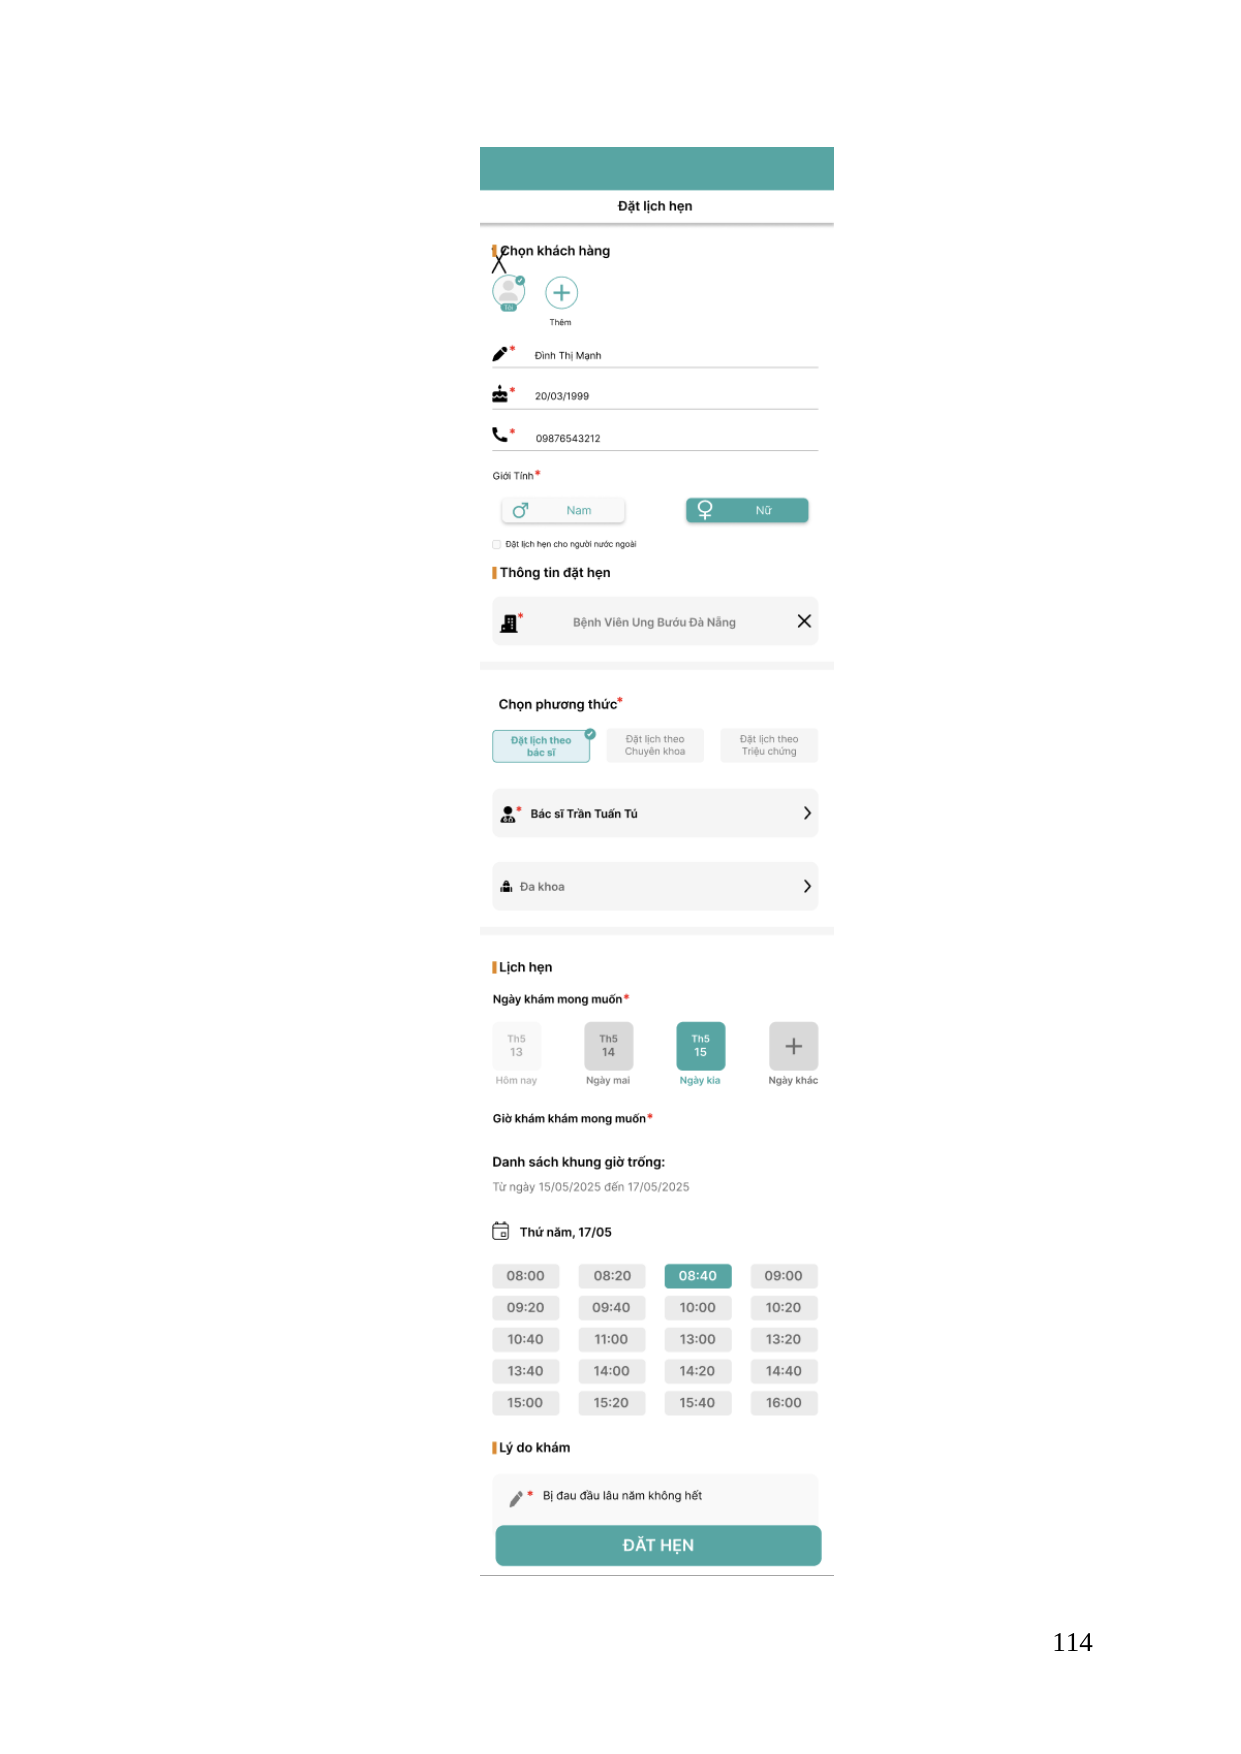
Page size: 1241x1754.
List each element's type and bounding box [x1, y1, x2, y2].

picture [480, 147, 834, 1576]
